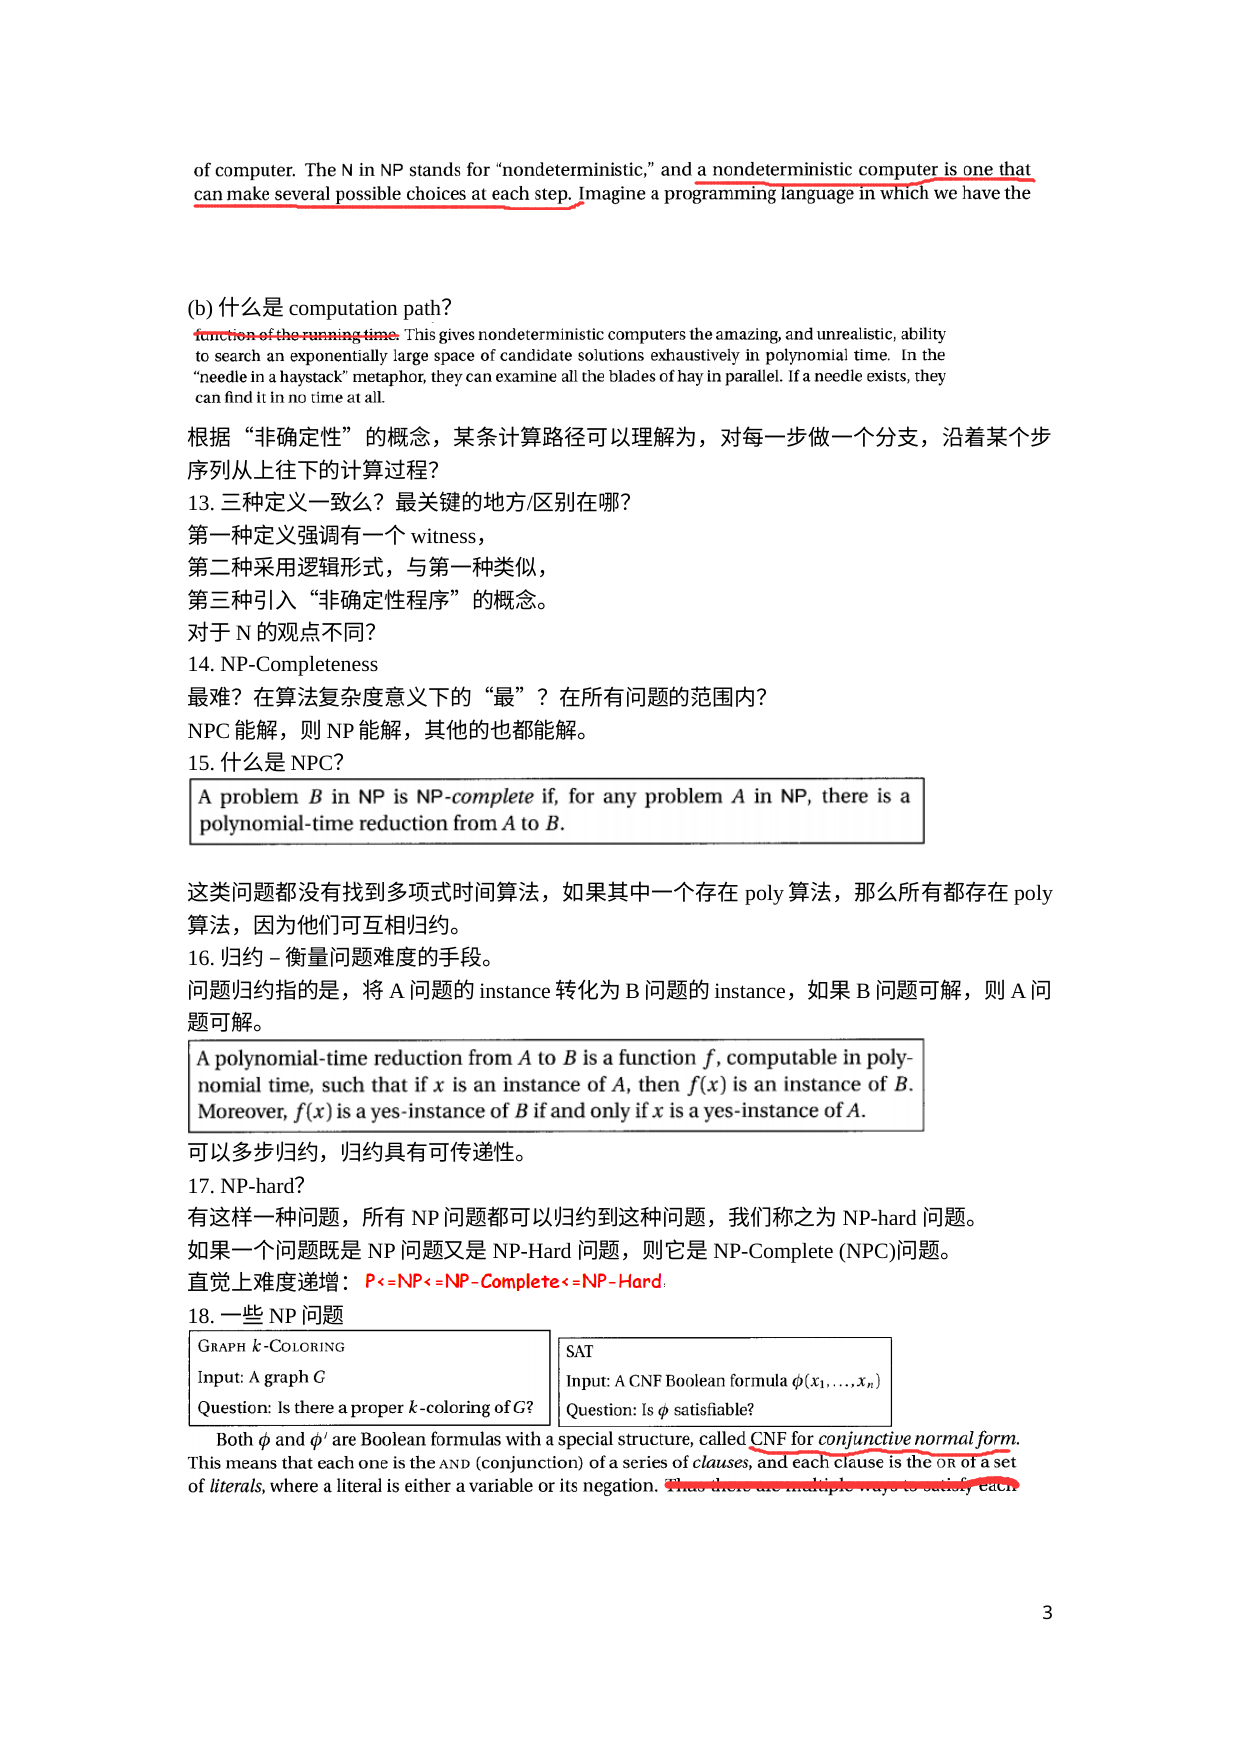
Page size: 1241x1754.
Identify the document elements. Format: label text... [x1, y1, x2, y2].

picture [187, 1037, 927, 1135]
text 最难？在算法复杂度意义下的“最”？在所有问题的范围内？ [187, 680, 1053, 712]
text 第一种定义强调有一个witness， [187, 517, 1053, 550]
picture [187, 777, 927, 847]
text 根据“非确定性”的概念，某条计算路径可以理解为，对每一步做一个分支，沿着某个步序列从上往下的计算过程？ [187, 420, 1053, 485]
text 可以多步归约，归约具有可传递性。 [187, 1135, 1053, 1167]
text 18. 一些NP问题 [187, 1297, 1053, 1330]
text (b) 什么是computation path？ [187, 290, 1053, 322]
text 如果一个问题既是 NP 问题又是 NP-Hard 问题，则它是 NP-Complete (NPC)问题。 [187, 1232, 1053, 1265]
text 对于N的观点不同？ [187, 615, 1053, 647]
picture [187, 1329, 1022, 1497]
text 15. 什么是NPC？ [187, 745, 1053, 777]
text 有这样一种问题，所有 NP 问题都可以归约到这种问题，我们称之为 NP-hard 问题。 [187, 1200, 1053, 1232]
text 直觉上难度递增： [187, 1265, 1053, 1297]
text 这类问题都没有找到多项式时间算法，如果其中一个存在poly算法，那么所有都存在poly算法，因为他们可互相归约。 [187, 875, 1053, 940]
text NPC能解，则NP能解，其他的也都能解。 [187, 712, 1053, 745]
text 17. NP-hard？ [187, 1167, 1053, 1200]
picture [187, 322, 951, 409]
picture [362, 1270, 666, 1291]
text 第二种采用逻辑形式，与第一种类似， [187, 550, 1053, 582]
text 13. 三种定义一致么？最关键的地方/区别在哪？ [187, 485, 1053, 517]
text 14. NP-Completeness [187, 647, 1053, 680]
text 第三种引入“非确定性程序”的概念。 [187, 582, 1053, 615]
text 问题归约指的是，将A问题的instance转化为B问题的instance，如果B问题可解，则A问题可解。 [187, 972, 1053, 1037]
text 16. 归约 – 衡量问题难度的手段。 [187, 940, 1053, 972]
picture [187, 159, 1042, 210]
